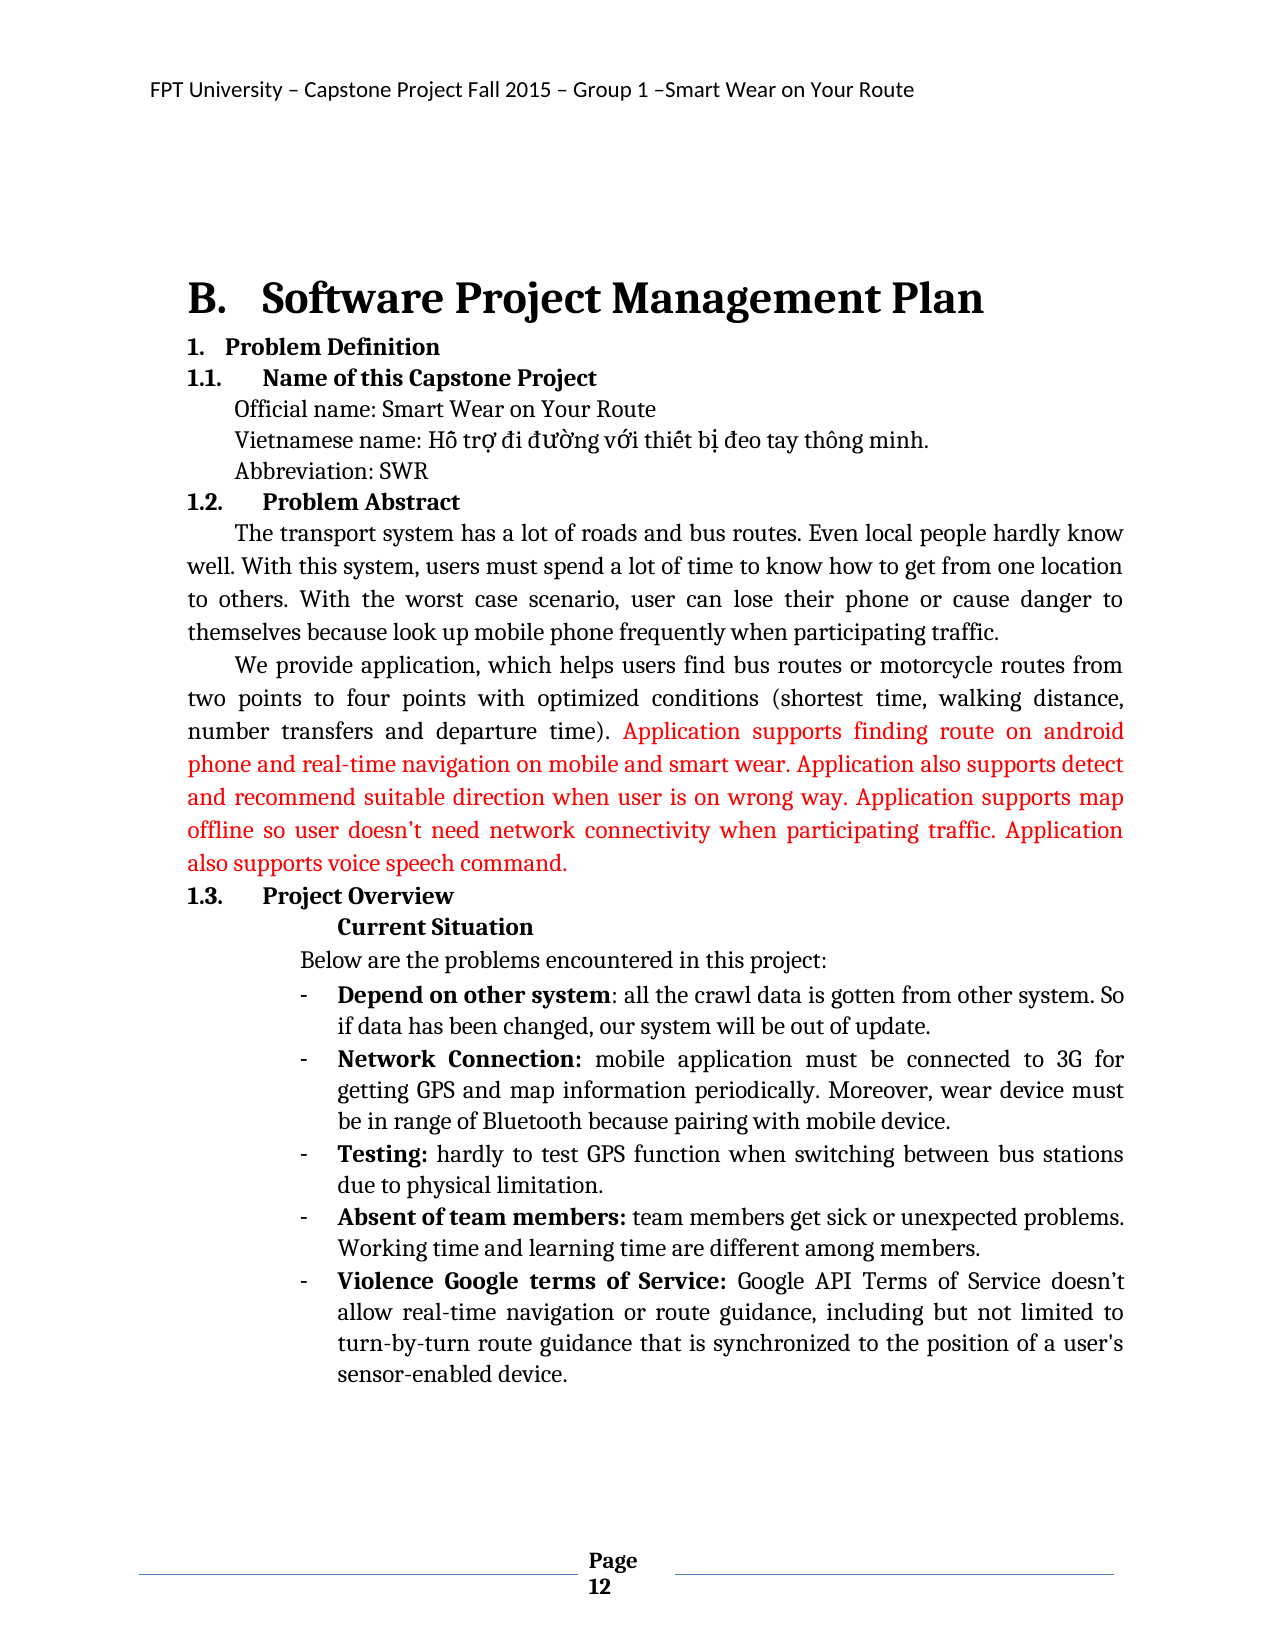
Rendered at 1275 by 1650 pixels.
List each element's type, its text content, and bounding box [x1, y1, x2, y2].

list Vietnamese name: Hỗ trợ đi đường với thiết bị đeo tay thông minh. [234, 426, 1125, 454]
subtitle Name of this Capstone Project [187, 363, 1125, 392]
subtitle Current Situation [337, 913, 1125, 942]
subtitle Problem Definition [187, 332, 1125, 361]
list Depend on other system: all the crawl data is gotten from other system. So if data has been changed, our system will be out of update. [300, 979, 1125, 1041]
text Below are the problems encountered in this project: [225, 946, 1125, 975]
list Abbreviation: SWR [234, 457, 1125, 485]
subtitle Project Overview [187, 882, 1125, 911]
list Official name: Smart Wear on Your Route [234, 394, 1125, 423]
list Absent of team members: team members get sick or unexpected problems. Working time and learning time are different among members. [300, 1202, 1125, 1263]
subtitle Software Project Management Plan [187, 272, 1125, 324]
subtitle Problem Abstract [187, 488, 1125, 516]
text The transport system has a lot of roads and bus routes. Even local people hardly know well. With this system, users must spend a lot of time to know how to get from one location to others. With the worst case scenario, user can lose their phone or cause danger to themselves because look up mobile phone frequently when participating traffic. [187, 519, 1125, 646]
list Violence Google terms of Service: Google API Terms of Service doesn’t allow real-time navigation or route guidance, including but not limited to turn-by-turn route guidance that is synchronized to the position of a user's sensor-enabled device. [300, 1265, 1125, 1389]
list Testing: hardly to test GPS function when switching between bus stations due to physical limitation. [300, 1138, 1125, 1199]
list Network Connection: mobile application must be connected to 3G for getting GPS and map information periodically. Moreover, wear device must be in range of Bluetooth because pairing with mobile device. [300, 1043, 1125, 1135]
text We provide application, which helps users find bus routes or motorcycle routes from two points to four points with optimized conditions (shortest time, walking distance, number transfers and departure time). Application supports finding route on android phone and real-time navigation on mobile and smart wear. Application also supports detect and recommend suitable direction when user is on wrong way. Application supports map offline so user doesn’t need network connectivity when participating traffic. Application also supports voice speech command. [187, 651, 1125, 878]
